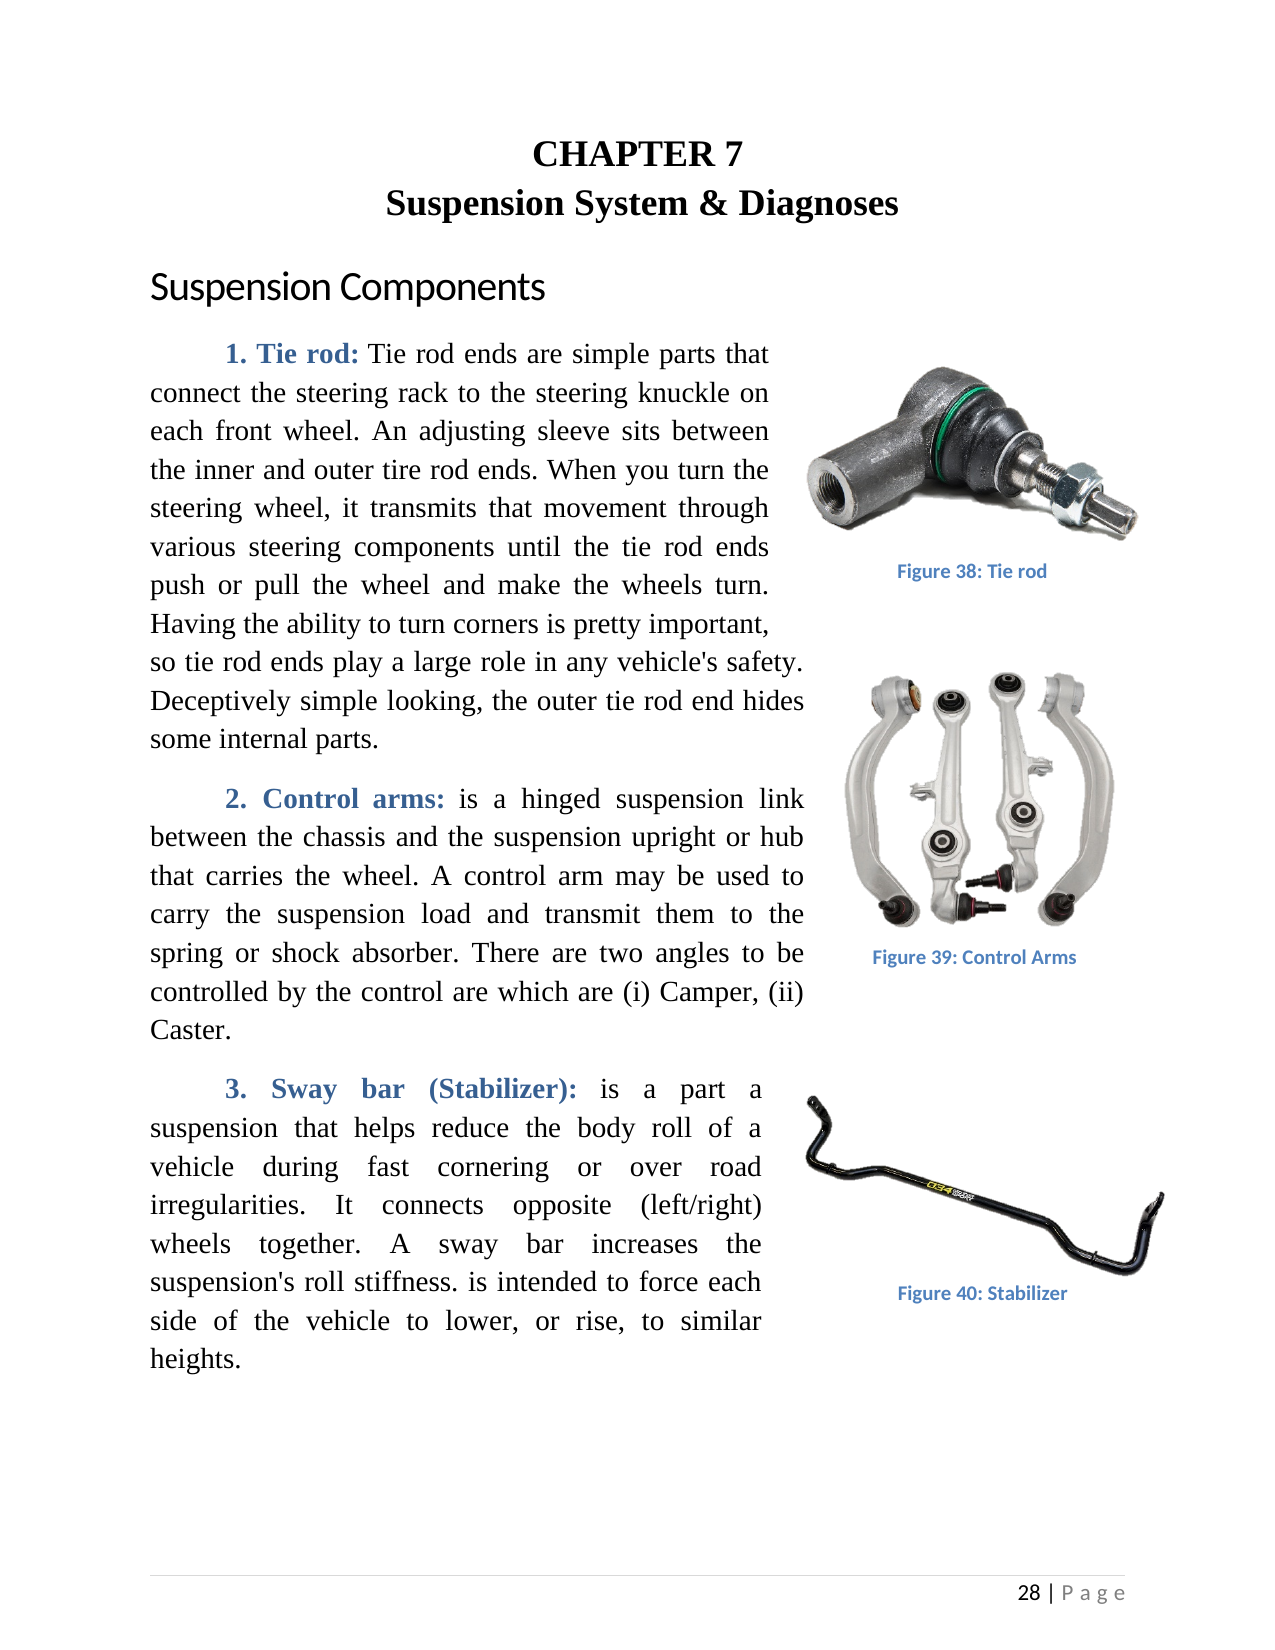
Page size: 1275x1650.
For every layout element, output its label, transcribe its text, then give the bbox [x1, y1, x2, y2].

picture [788, 341, 1156, 566]
text 2. Control arms: is a hinged suspension link between the chassis and the suspension upright or hub that carries the wheel. A control arm may be used to carry the suspension load and transmit them to the spring or shock absorber. There are two angles to be controlled by the control are which are (i) Camper, (ii) Caster. [150, 781, 1125, 1046]
text 1. Tie rod: Tie rod ends are simple parts that connect the steering rack to the steering knuckle on each front wheel. An adjusting sleeve sits between the inner and outer tire rod ends. When you turn the steering wheel, it transmits that movement through various steering components until the tie rod ends push or pull the wheel and make the wheels turn. Having the ability to turn corners is pretty important, so tie rod ends play a large role in any vehicle's safety. Deceptively simple looking, the outer tie rod end hides some internal parts. [150, 336, 1125, 755]
title Suspension Components [150, 260, 1125, 311]
subtitle CHAPTER 7 Suspension System & Diagnoses [150, 131, 1125, 224]
text 3. Sway bar (Stabilizer): is a part a suspension that helps reduce the body roll of a vehicle during fast cornering or over road irregularities. It connects opposite (left/right) wheels together. A sway bar increases the suspension's roll stiffness. is intended to force each side of the vehicle to lower, or rise, to similar heights. [150, 1072, 1125, 1375]
picture [823, 654, 1125, 943]
picture [781, 1085, 1173, 1280]
